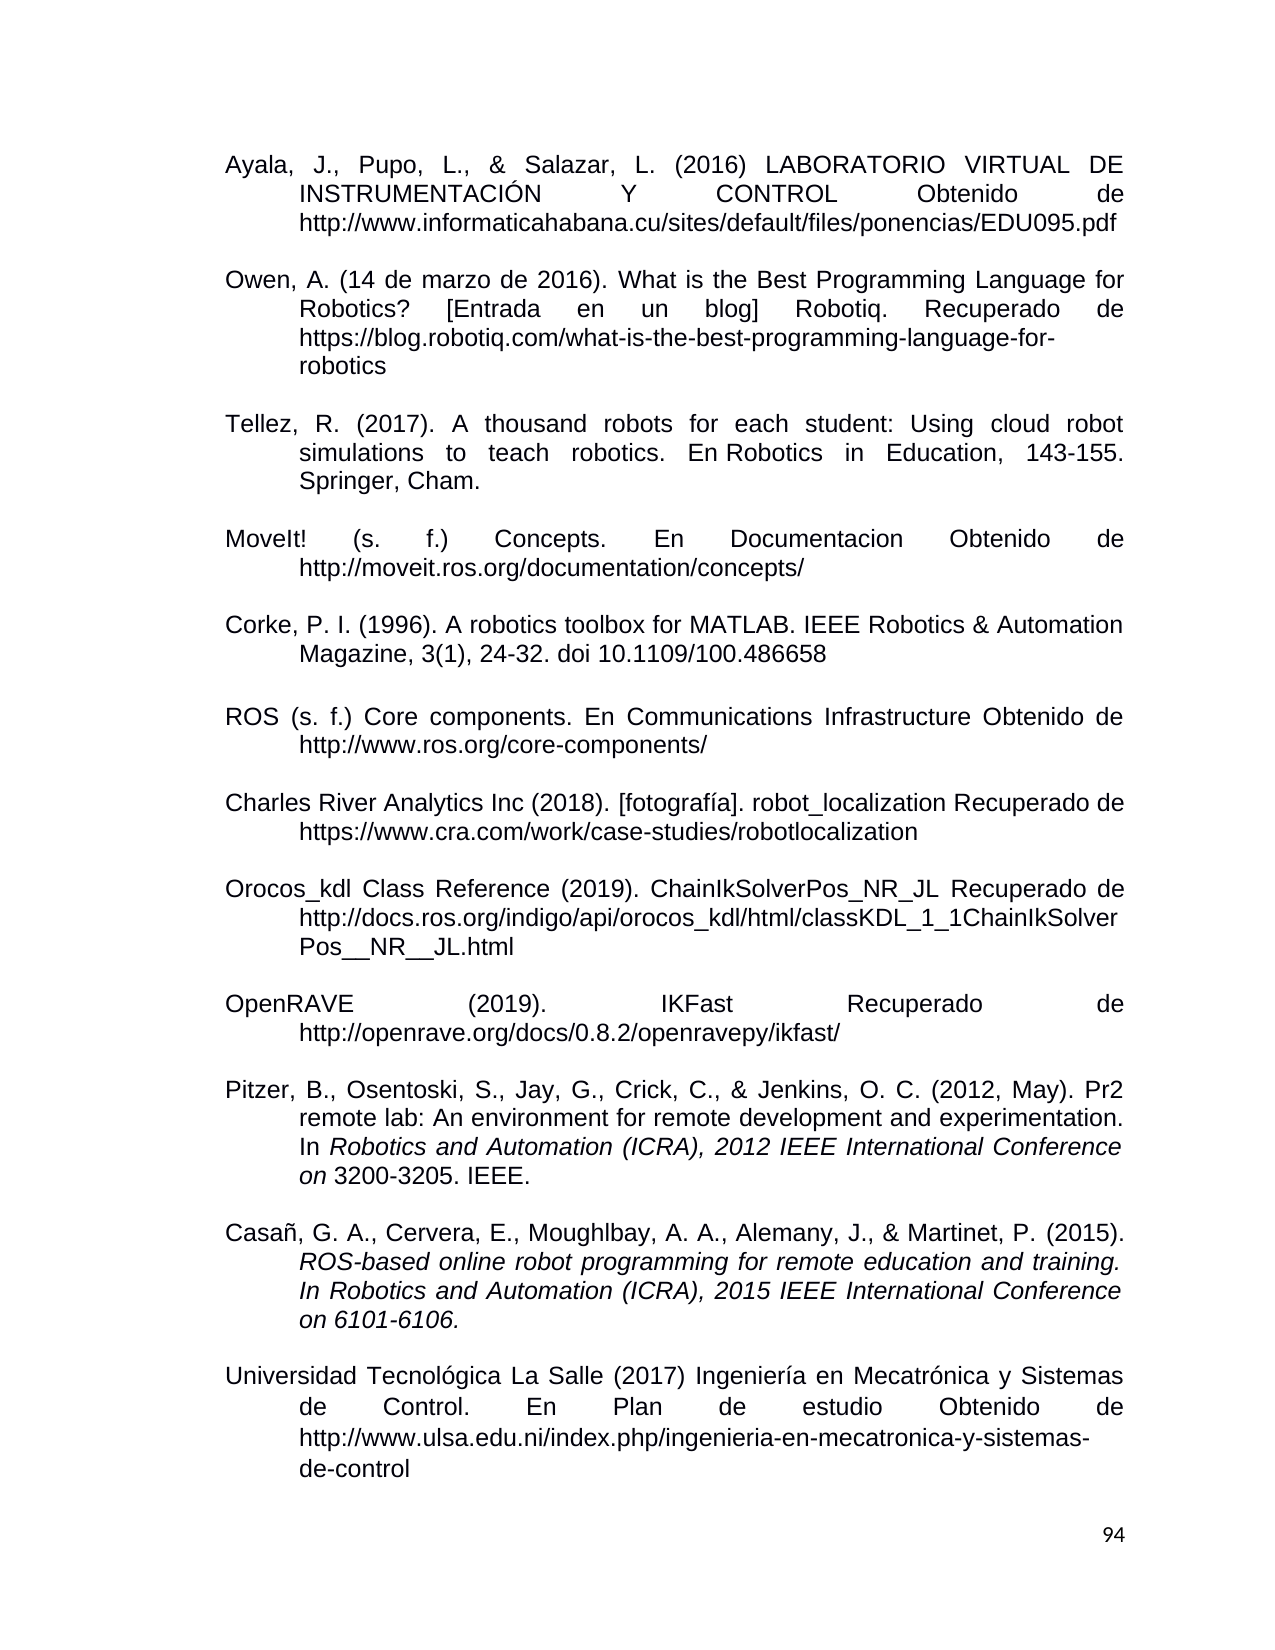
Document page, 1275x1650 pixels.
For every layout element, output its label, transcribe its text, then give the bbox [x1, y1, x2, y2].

text Charles River Analytics Inc (2018). [fotografía]. robot_localization Recuperado de https://www.cra.com/work/case-studies/robotlocalization [225, 788, 1125, 845]
text OpenRAVE (2019). IKFast Recuperado de http://openrave.org/docs/0.8.2/openravepy/ikfast/ [225, 989, 1125, 1047]
text Tellez, R. (2017). A thousand robots for each student: Using cloud robot simulations to teach robotics. En Robotics in Education, 143-155. Springer, Cham. [225, 409, 1125, 495]
text Corke, P. I. (1996). A robotics toolbox for MATLAB. IEEE Robotics & Automation Magazine, 3(1), 24-32. doi 10.1109/100.486658 [225, 610, 1125, 667]
text Orocos_kdl Class Reference (2019). ChainIkSolverPos_NR_JL Recuperado de http://docs.ros.org/indigo/api/orocos_kdl/html/classKDL_1_1ChainIkSolverPos__NR__JL.html [225, 874, 1125, 960]
text Owen, A. (14 de marzo de 2016). What is the Best Programming Language for Robotics? [Entrada en un blog] Robotiq. Recuperado de https://blog.robotiq.com/what-is-the-best-programming-language-for-robotics [225, 265, 1125, 380]
text Pitzer, B., Osentoski, S., Jay, G., Crick, C., & Jenkins, O. C. (2012, May). Pr2 remote lab: An environment for remote development and experimentation. In Robotics and Automation (ICRA), 2012 IEEE International Conference on 3200-3205. IEEE. [225, 1074, 1125, 1189]
text Casañ, G. A., Cervera, E., Moughlbay, A. A., Alemany, J., & Martinet, P. (2015). ROS-based online robot programming for remote education and training. In Robotics and Automation (ICRA), 2015 IEEE International Conference on 6101-6106. [225, 1218, 1125, 1333]
text Ayala, J., Pupo, L., & Salazar, L. (2016) LABORATORIO VIRTUAL DE INSTRUMENTACIÓN Y CONTROL Obtenido de http://www.informaticahabana.cu/sites/default/files/ponencias/EDU095.pdf [225, 150, 1125, 236]
text Universidad Tecnológica La Salle (2017) Ingeniería en Mecatrónica y Sistemas de Control. En Plan de estudio Obtenido de http://www.ulsa.edu.ni/index.php/ingenieria-en-mecatronica-y-sistemas-de-control [225, 1361, 1125, 1483]
text ROS (s. f.) Core components. En Communications Infrastructure Obtenido de http://www.ros.org/core-components/ [225, 702, 1125, 759]
text MoveIt! (s. f.) Concepts. En Documentacion Obtenido de http://moveit.ros.org/documentation/concepts/ [225, 524, 1125, 581]
